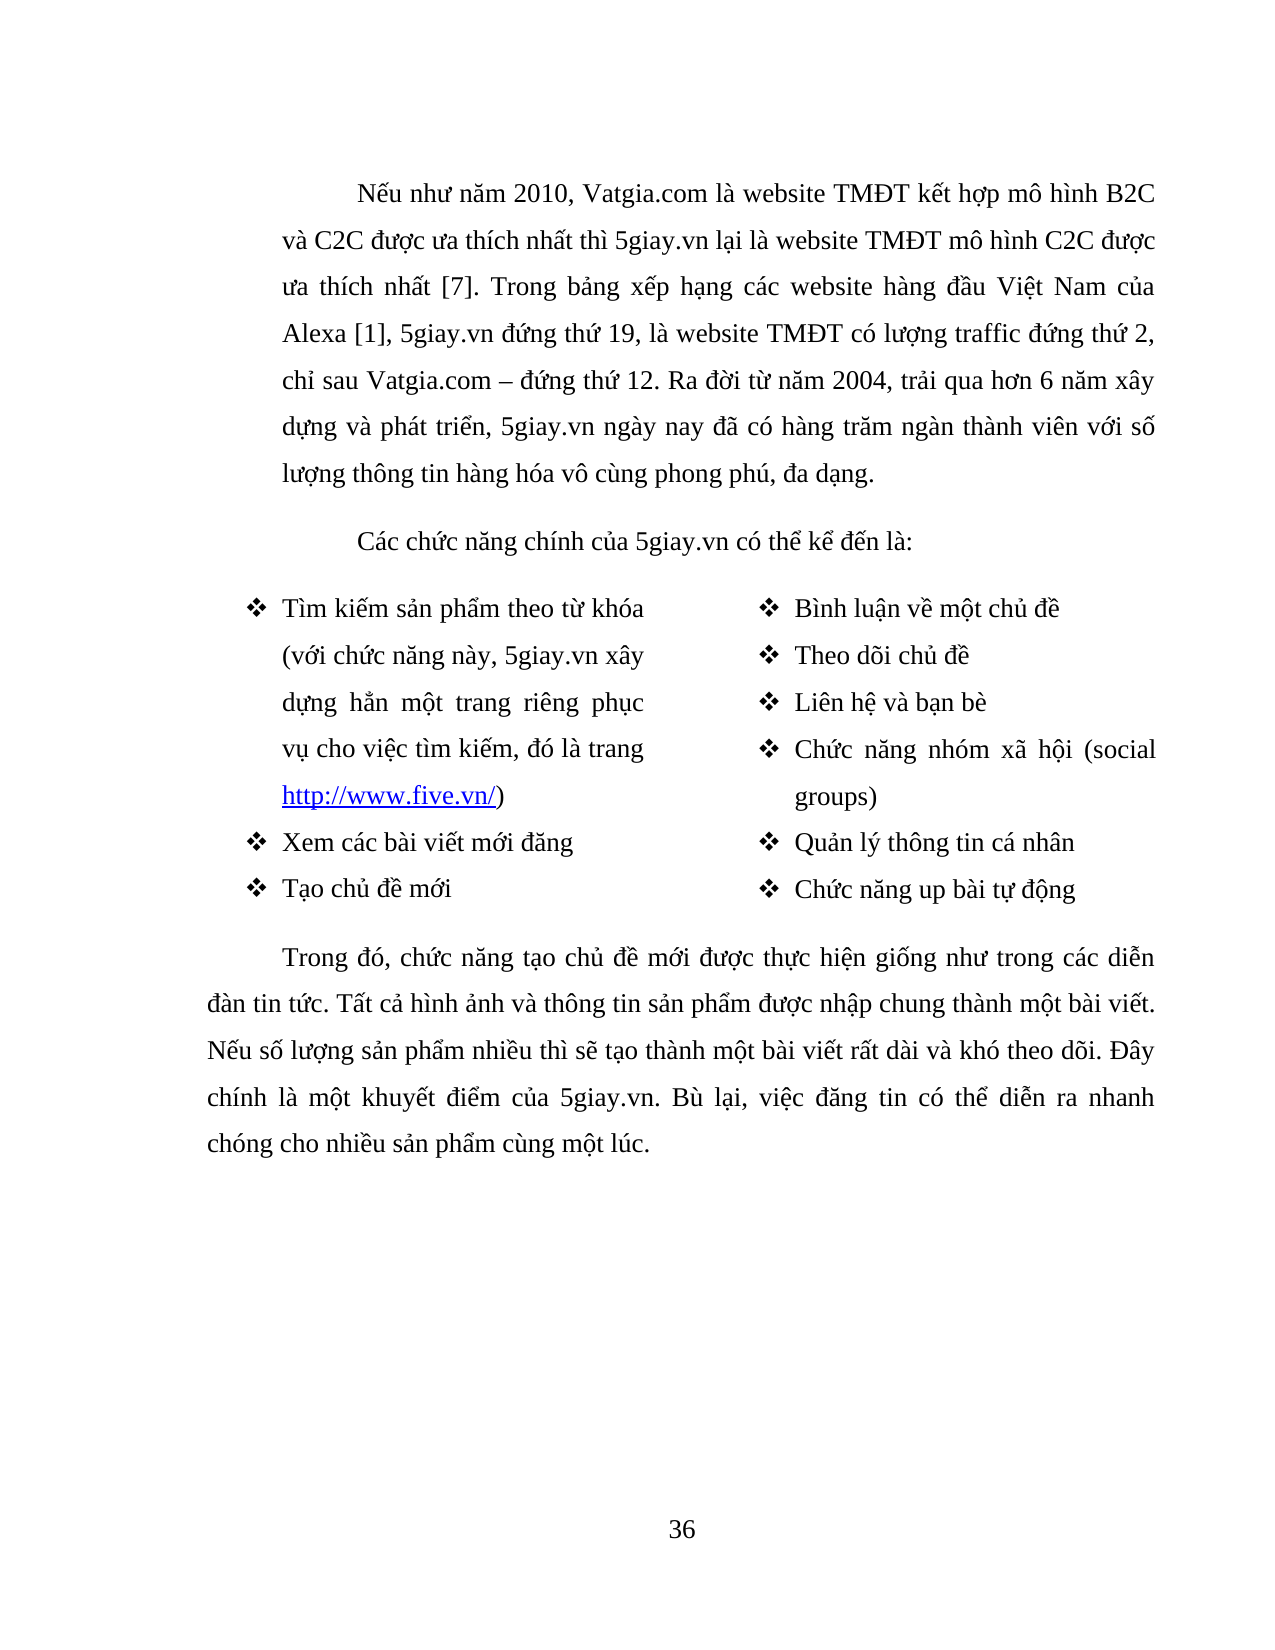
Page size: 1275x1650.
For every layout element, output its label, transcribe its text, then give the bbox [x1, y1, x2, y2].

list Chức năng nhóm xã hội (social groups) [757, 733, 1157, 811]
list Xem các bài viết mới đăng [244, 826, 644, 857]
list Tìm kiếm sản phẩm theo từ khóa (với chức năng này, 5giay.vn xây dựng hẳn một trang riêng phục vụ cho việc tìm kiếm, đó là trang http://www.five.vn/) [244, 592, 644, 810]
text Các chức năng chính của 5giay.vn có thể kể đến là: [282, 525, 1157, 556]
text Nếu như năm 2010, Vatgia.com là website TMĐT kết hợp mô hình B2C và C2C được ưa thích nhất thì 5giay.vn lại là website TMĐT mô hình C2C được ưa thích nhất [7]. Trong bảng xếp hạng các website hàng đầu Việt Nam của Alexa [1], 5giay.vn đứng thứ 19, là website TMĐT có lượng traffic đứng thứ 2, chỉ sau Vatgia.com – đứng thứ 12. Ra đời từ năm 2004, trải qua hơn 6 năm xây dựng và phát triển, 5giay.vn ngày nay đã có hàng trăm ngàn thành viên với số lượng thông tin hàng hóa vô cùng phong phú, đa dạng. [282, 177, 1157, 488]
list Tạo chủ đề mới [244, 872, 644, 904]
list Theo dõi chủ đề [757, 639, 1157, 670]
list Chức năng up bài tự động [757, 873, 1157, 904]
list Liên hệ và bạn bè [757, 686, 1157, 717]
text Trong đó, chức năng tạo chủ đề mới được thực hiện giống như trong các diễn đàn tin tức. Tất cả hình ảnh và thông tin sản phẩm được nhập chung thành một bài viết. Nếu số lượng sản phẩm nhiều thì sẽ tạo thành một bài viết rất dài và khó theo dõi. Đây chính là một khuyết điểm của 5giay.vn. Bù lại, việc đăng tin có thể diễn ra nhanh chóng cho nhiều sản phẩm cùng một lúc. [207, 941, 1157, 1159]
list Quản lý thông tin cá nhân [757, 826, 1157, 857]
list Bình luận về một chủ đề [757, 592, 1157, 623]
